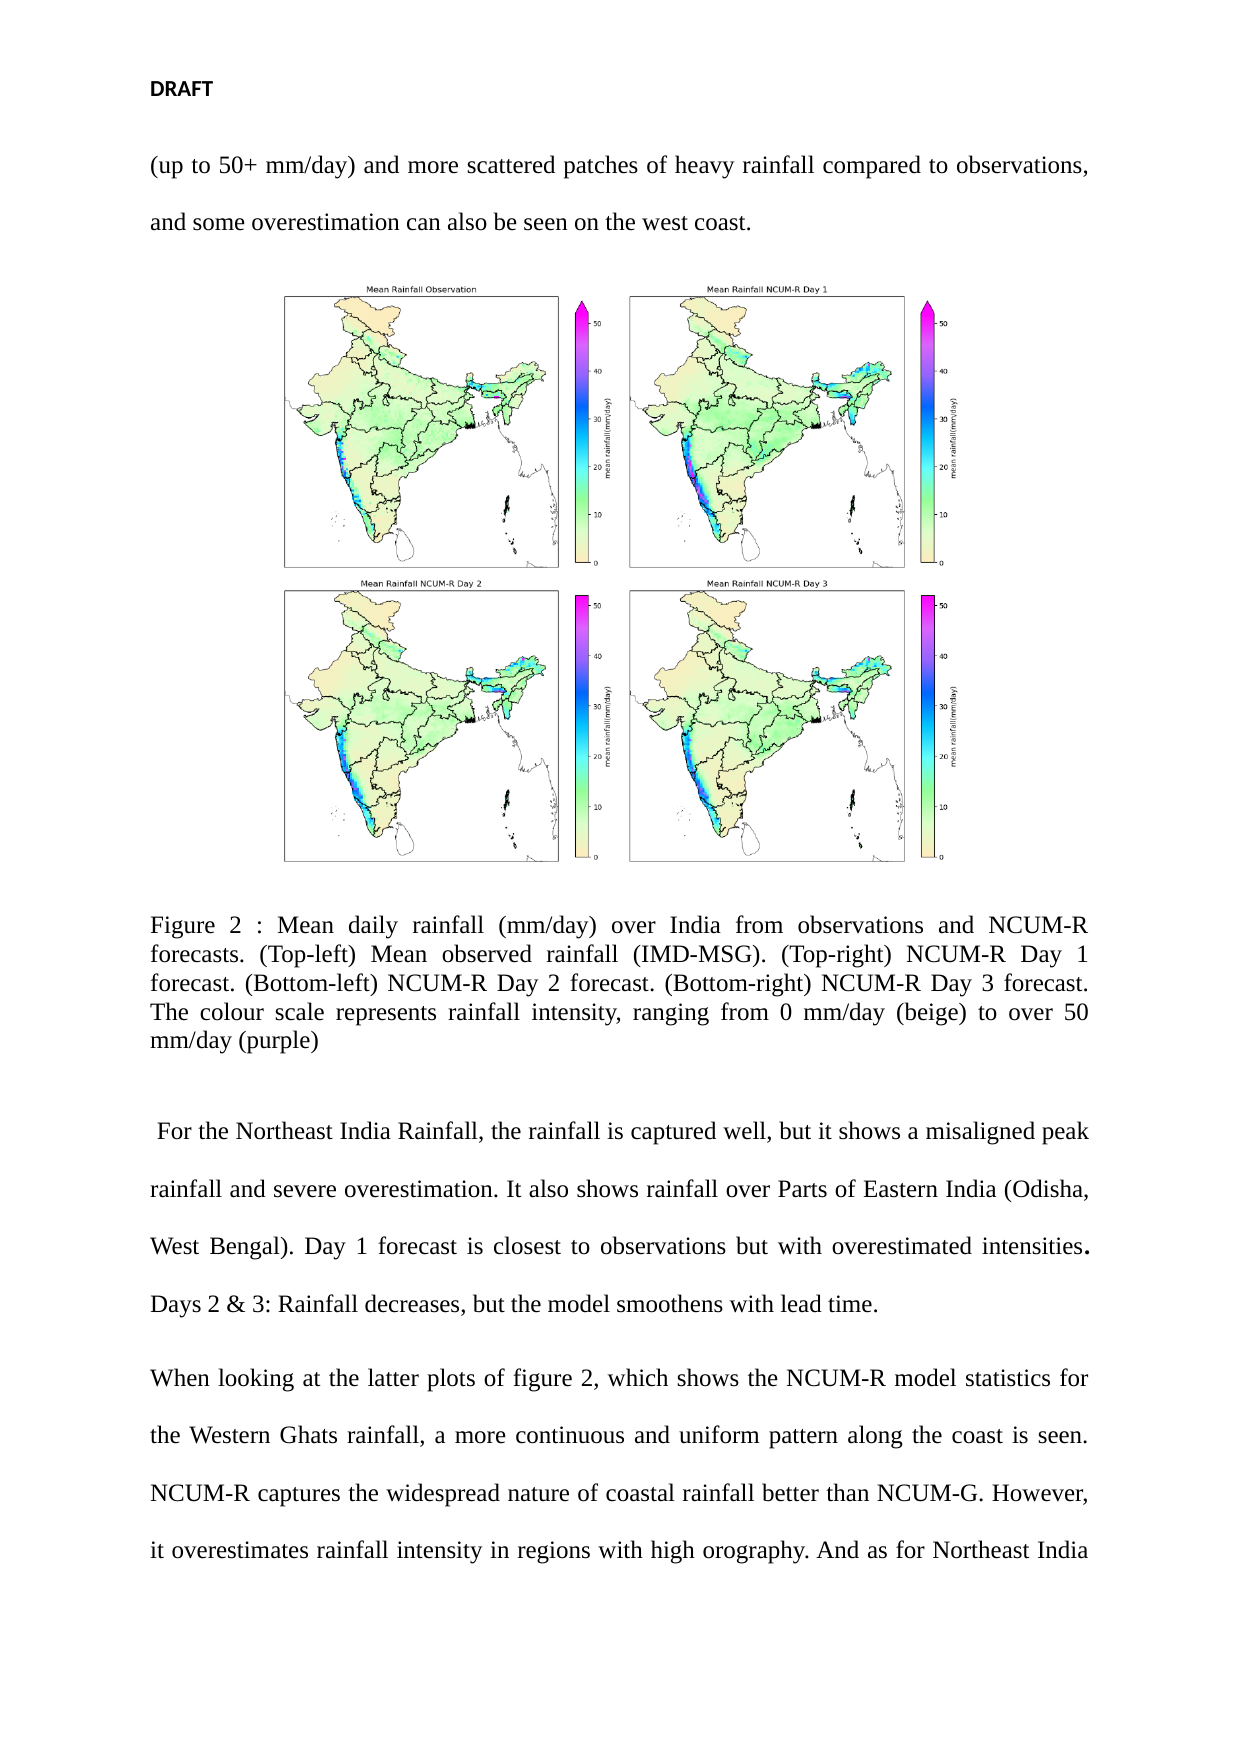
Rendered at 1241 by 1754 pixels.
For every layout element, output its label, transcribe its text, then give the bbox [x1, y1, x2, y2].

picture [279, 281, 962, 866]
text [150, 1363, 1090, 1564]
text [150, 150, 1090, 236]
text Figure 2 : Mean daily rainfall (mm/day) over India from observations and NCUM-R forecasts. (Top-left) Mean observed rainfall (IMD-MSG). (Top-right) NCUM-R Day 1 forecast. (Bottom-left) NCUM-R Day 2 forecast. (Bottom-right) NCUM-R Day 3 forecast. The colour scale represents rainfall intensity, ranging from 0 mm/day (beige) to over 50 mm/day (purple) [150, 910, 1090, 1054]
text For the Northeast India Rainfall, the rainfall is captured well, but it shows a misaligned peak rainfall and severe overestimation. It also shows rainfall over Parts of Eastern India (Odisha, West Bengal). Day 1 forecast is closest to observations but with overestimated intensities. Days 2 & 3: Rainfall decreases, but the model smoothens with lead time. [150, 1116, 1090, 1317]
